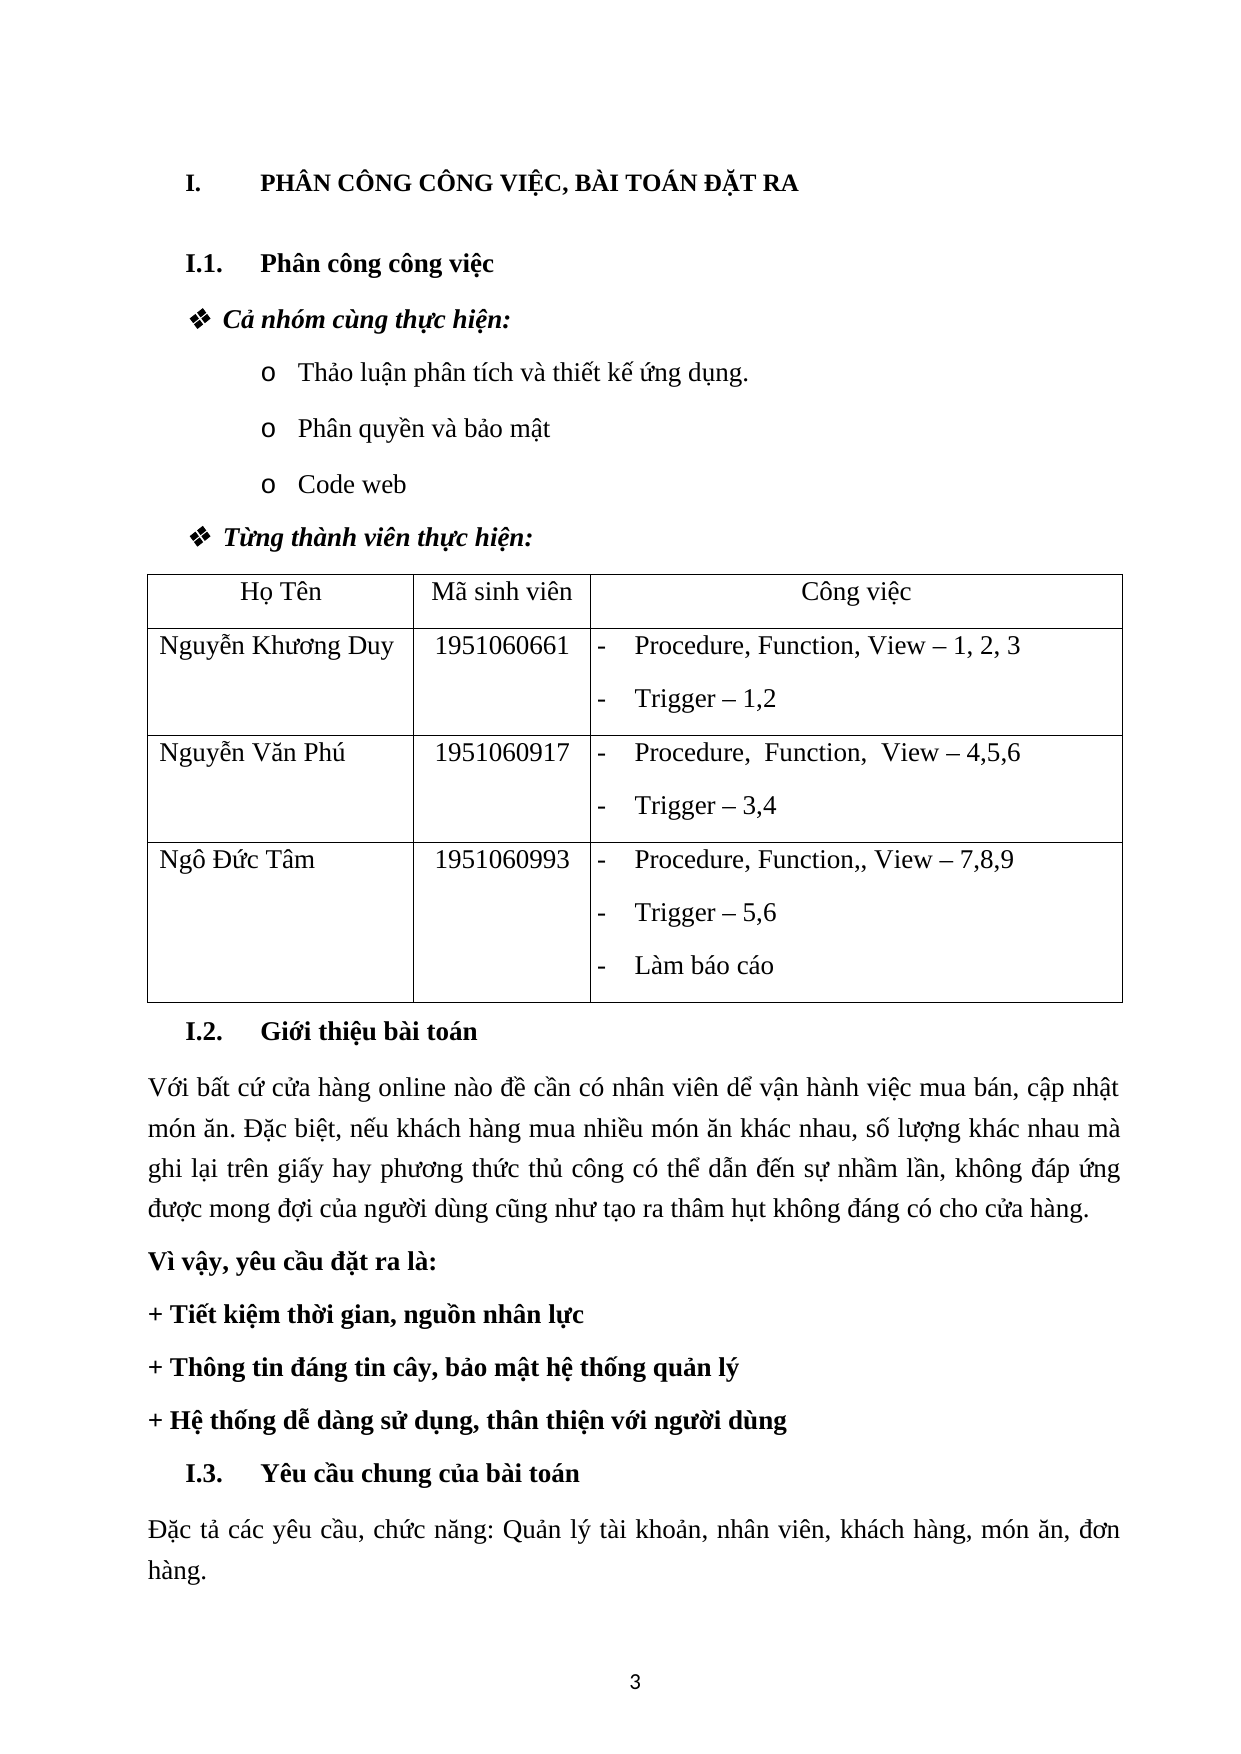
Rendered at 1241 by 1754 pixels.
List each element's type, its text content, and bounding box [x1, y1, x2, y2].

text Với bất cứ cửa hàng online nào đề cần có nhân viên dể vận hành việc mua bán, cập nhật món ăn. Đặc biệt, nếu khách hàng mua nhiều món ăn khác nhau, số lượng khác nhau mà ghi lại trên giấy hay phương thức thủ công có thể dẫn đến sự nhầm lần, không đáp ứng được mong đợi của người dùng cũng như tạo ra thâm hụt không đáng có cho cửa hàng. [148, 1071, 1122, 1224]
list PHÂN CÔNG CÔNG VIỆC, BÀI TOÁN ĐẶT RA [185, 168, 1122, 197]
list Giới thiệu bài toán [185, 1015, 1122, 1046]
text Đặc tả các yêu cầu, chức năng: Quản lý tài khoản, nhân viên, khách hàng, món ăn, đơn hàng. [148, 1513, 1122, 1585]
table_cell Procedure, Function, View – 1, 2, 3 Trigger – 1,2 [591, 629, 1122, 735]
table_cell 1951060993 [414, 843, 590, 1002]
text Vì vậy, yêu cầu đặt ra là: [148, 1246, 1122, 1277]
table_cell Ngô Đức Tâm [148, 843, 413, 1002]
list Thảo luận phân tích và thiết kế ứng dụng. [260, 356, 1122, 389]
text + Tiết kiệm thời gian, nguồn nhân lực [148, 1298, 1122, 1329]
text + Hệ thống dễ dàng sử dụng, thân thiện với người dùng [148, 1404, 1122, 1435]
list Yêu cầu chung của bài toán [185, 1457, 1122, 1488]
table_header Họ Tên [148, 575, 413, 628]
list Phân quyền và bảo mật [260, 412, 1122, 446]
table_cell Nguyễn Văn Phú [148, 736, 413, 842]
table_cell Procedure, Function,, View – 7,8,9 Trigger – 5,6 Làm báo cáo [591, 843, 1122, 1002]
table_cell Nguyễn Khương Duy [148, 629, 413, 735]
table_header Công việc [591, 575, 1122, 628]
list Phân công công việc [185, 247, 1122, 278]
table_cell 1951060917 [414, 736, 590, 842]
table_header Mã sinh viên [414, 575, 590, 628]
list Từng thành viên thực hiện: [185, 521, 1122, 552]
table_cell 1951060661 [414, 629, 590, 735]
table_cell Procedure, Function, View – 4,5,6 Trigger – 3,4 [591, 736, 1122, 842]
list Cả nhóm cùng thực hiện: [185, 303, 1122, 334]
list Code web [260, 468, 1122, 501]
text + Thông tin đáng tin cây, bảo mật hệ thống quản lý [148, 1351, 1122, 1382]
